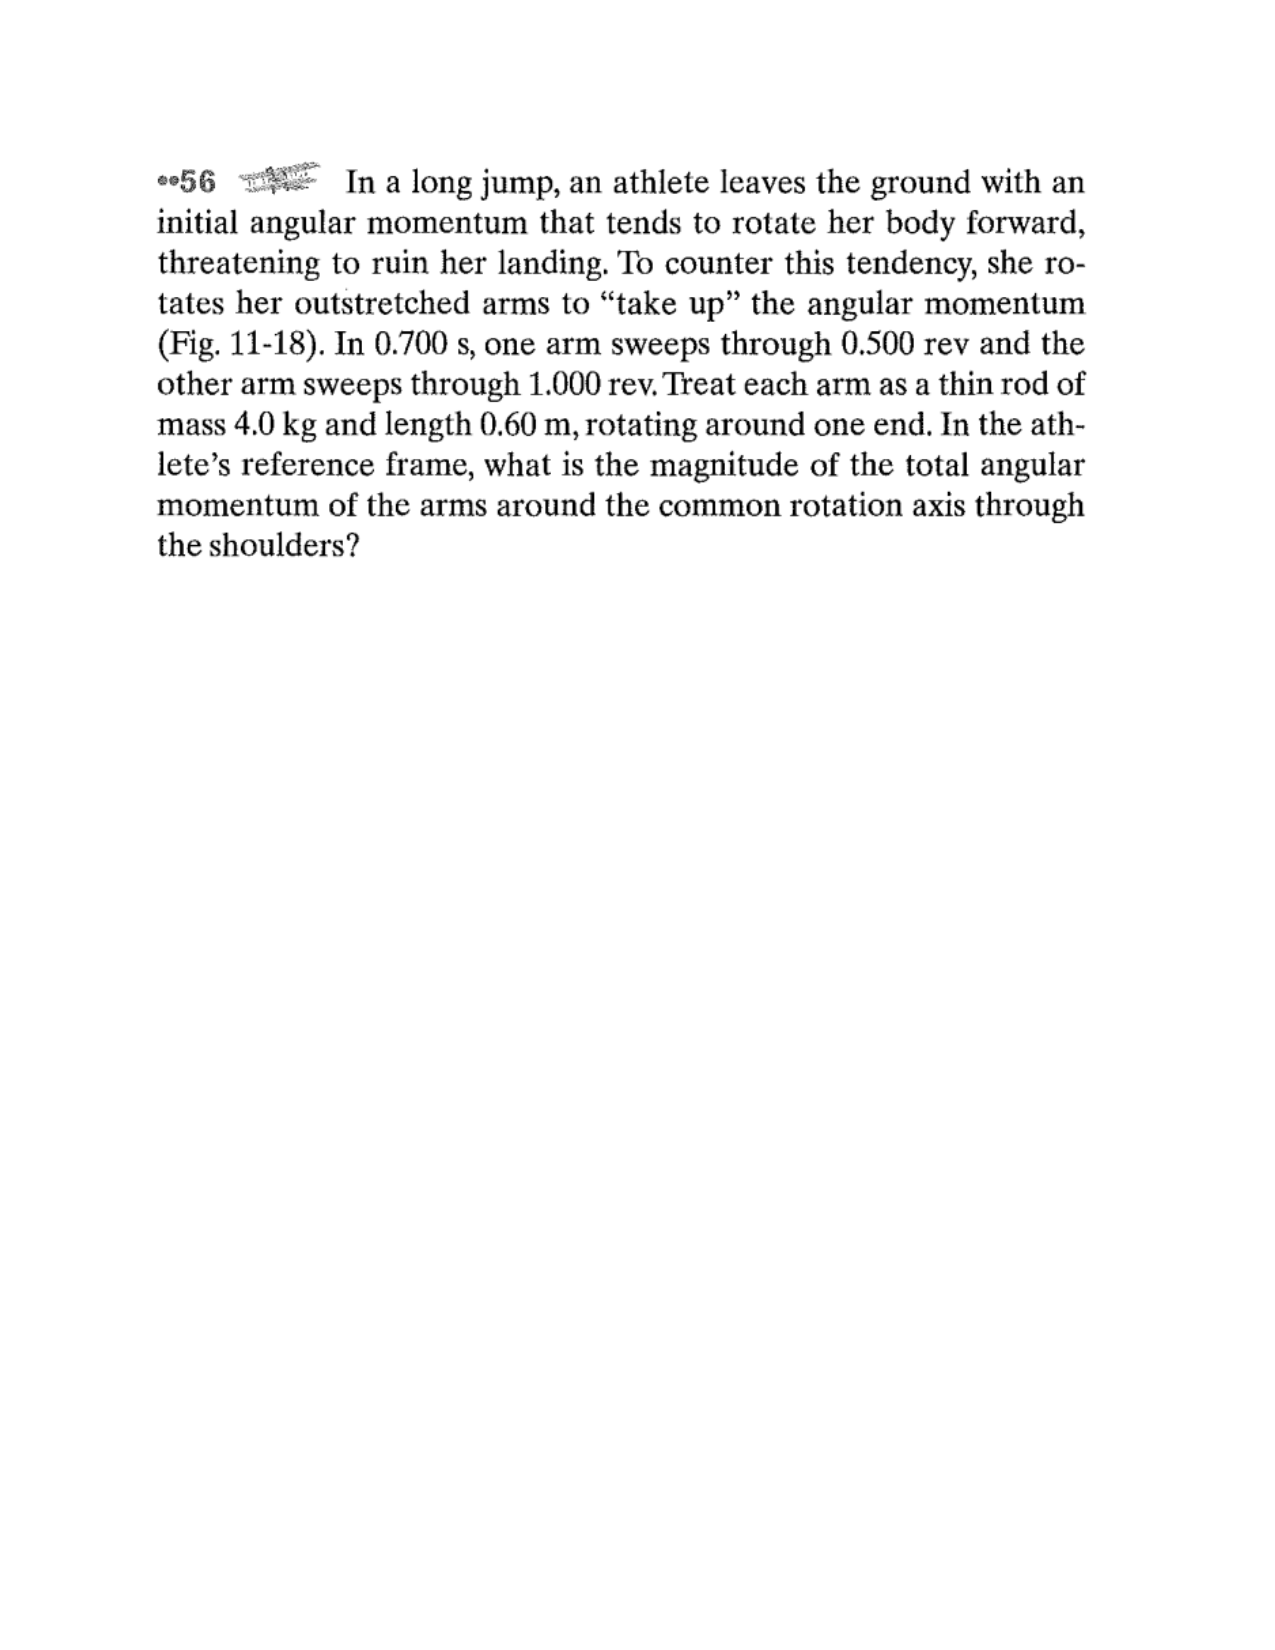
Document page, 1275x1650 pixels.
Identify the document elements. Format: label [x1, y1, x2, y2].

picture [135, 150, 1110, 575]
